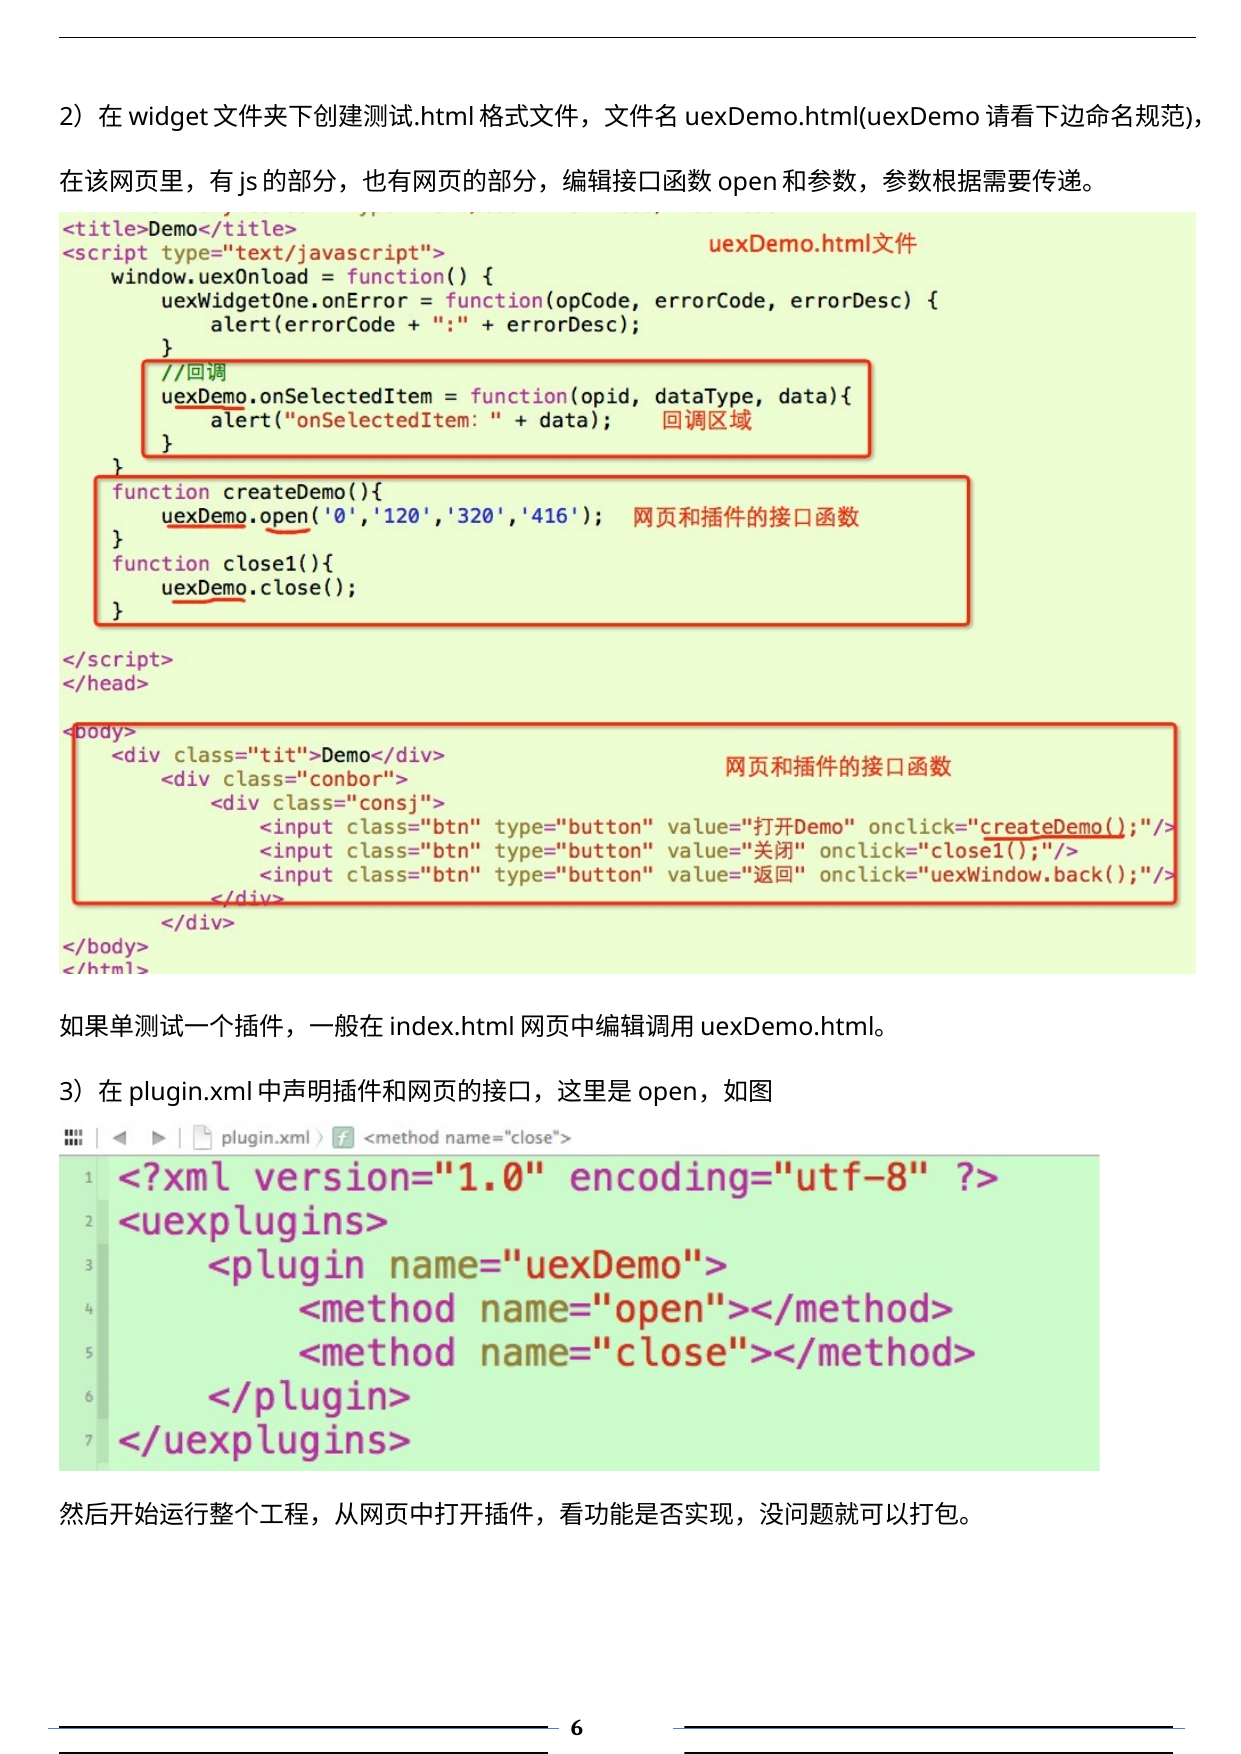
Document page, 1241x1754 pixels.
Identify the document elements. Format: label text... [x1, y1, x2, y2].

text 如果单测试一个插件，一般在index.html网页中编辑调用uexDemo.html。 [59, 992, 1196, 1057]
picture [59, 1122, 1100, 1471]
text 3）在plugin.xml中声明插件和网页的接口，这里是open，如图 [59, 1057, 1196, 1122]
text 然后开始运行整个工程，从网页中打开插件，看功能是否实现，没问题就可以打包。 [59, 1480, 1196, 1545]
picture [59, 212, 1197, 974]
text 2）在widget文件夹下创建测试.html格式文件，文件名uexDemo.html(uexDemo请看下边命名规范)，在该网页里，有js的部分，也有网页的部分，编辑接口函数open和参数，参数根据需要传递。 [59, 82, 1196, 212]
